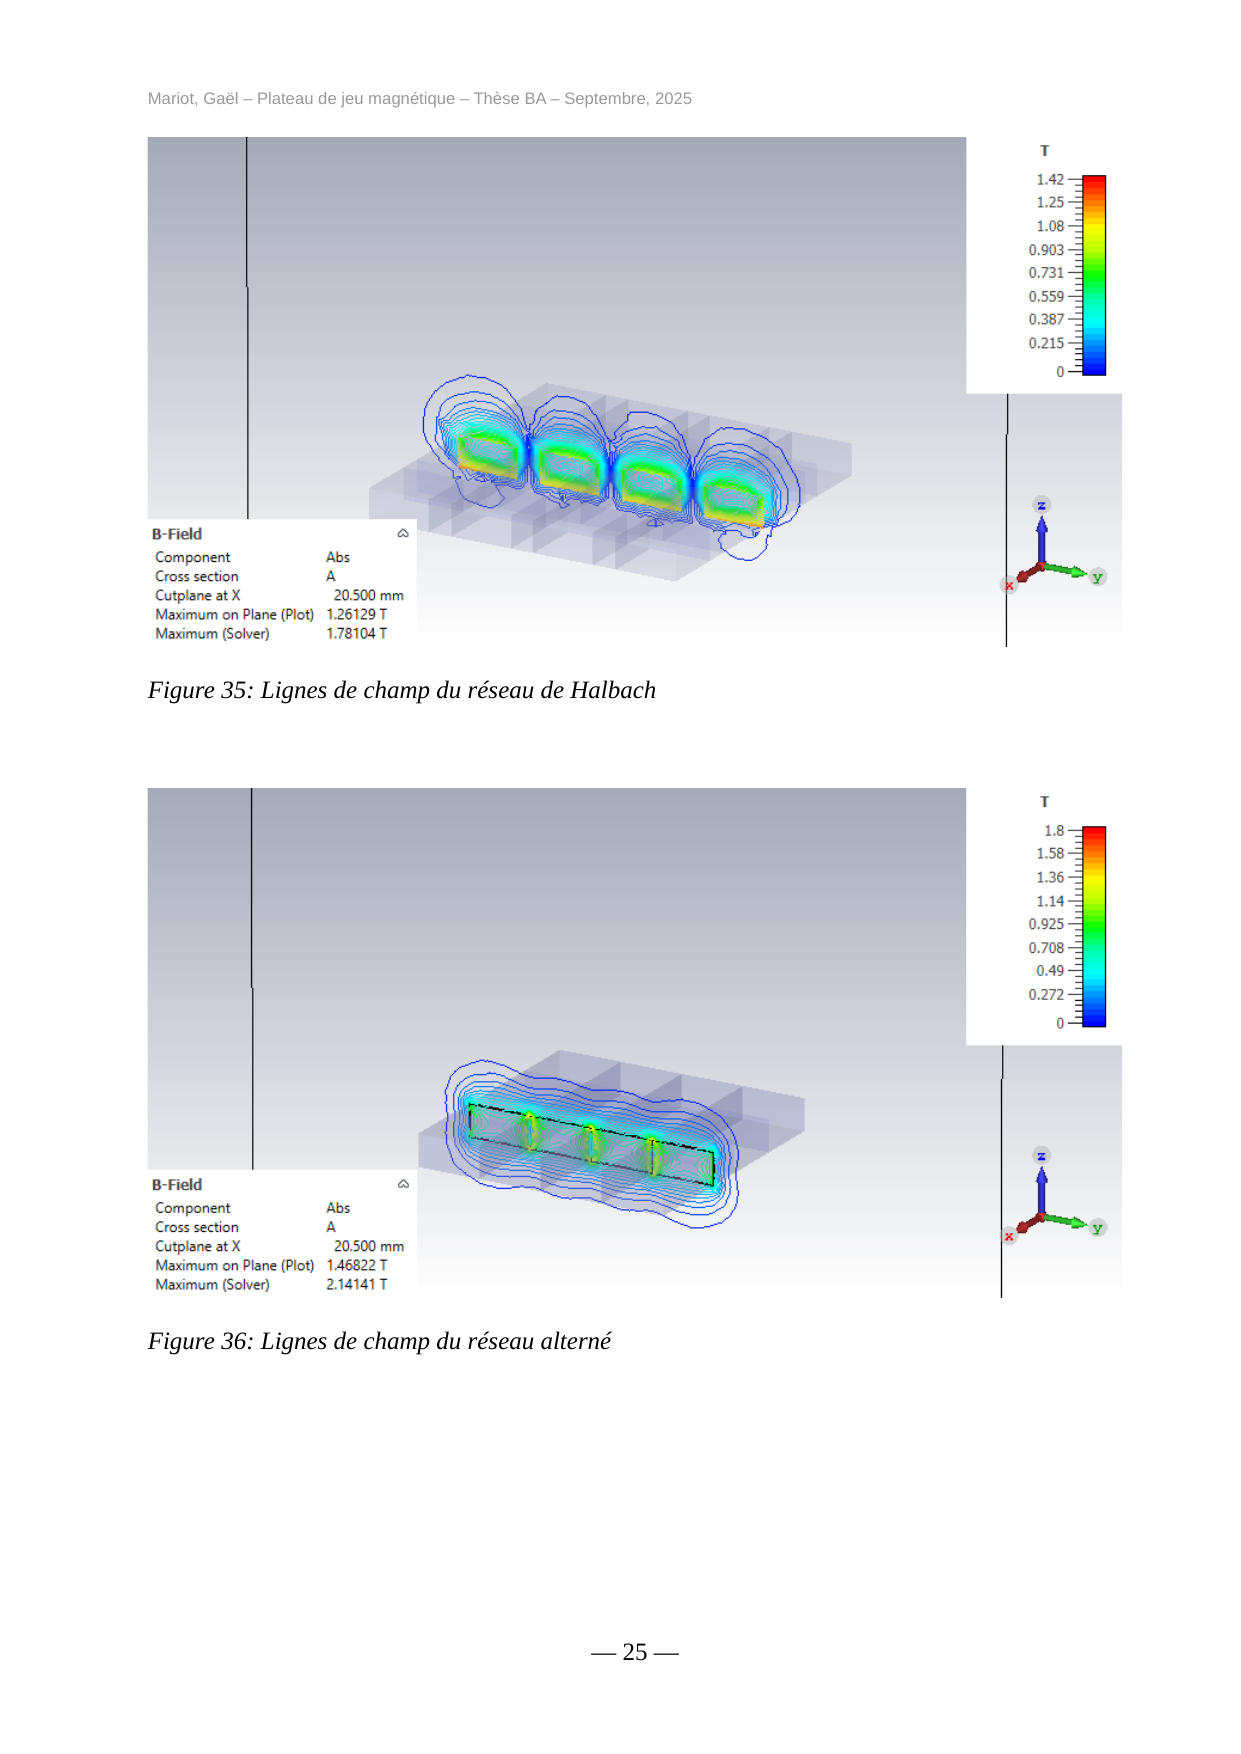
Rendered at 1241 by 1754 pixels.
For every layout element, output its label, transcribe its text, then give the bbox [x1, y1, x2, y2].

picture [147, 788, 1123, 1298]
text Figure 35: Lignes de champ du réseau de Halbach [148, 675, 1122, 704]
text Figure 36: Lignes de champ du réseau alterné [148, 1326, 1122, 1355]
picture [147, 137, 1123, 647]
